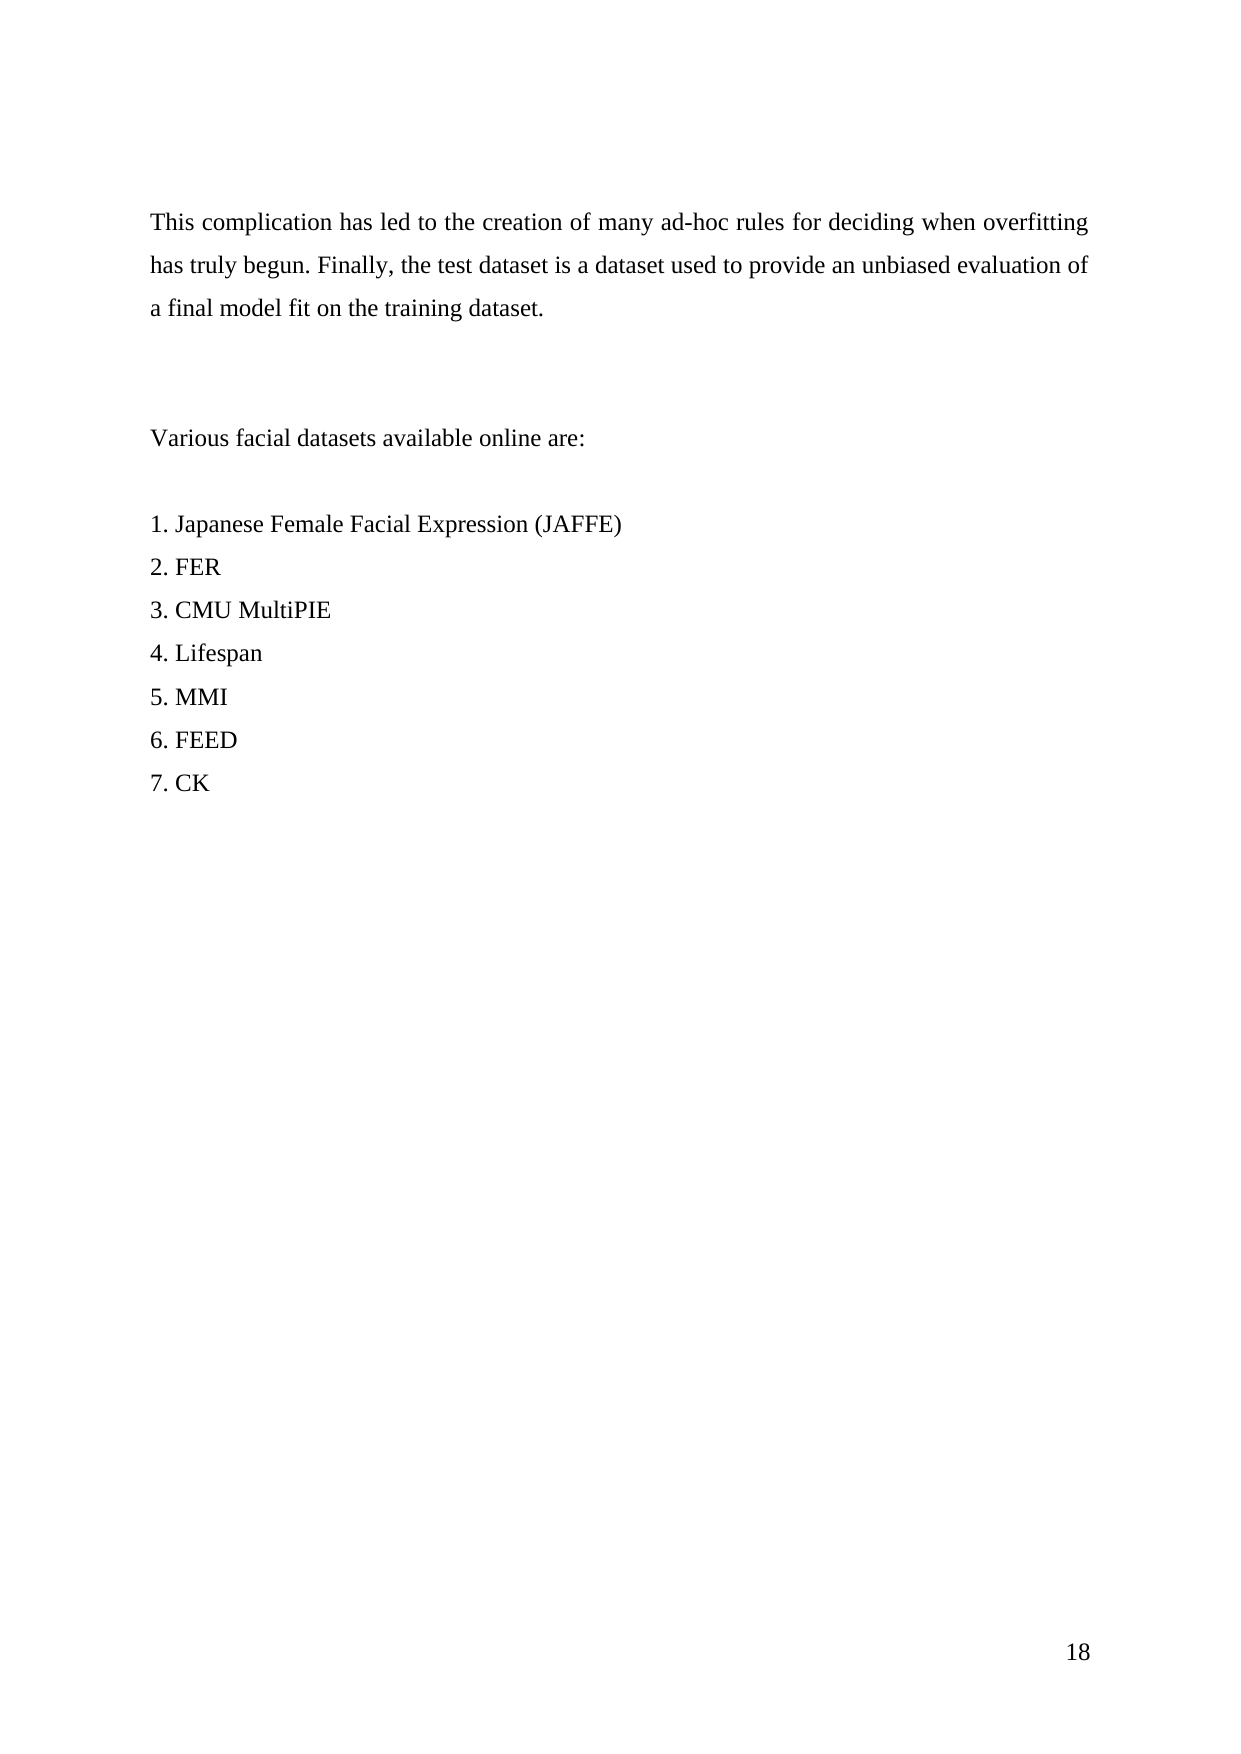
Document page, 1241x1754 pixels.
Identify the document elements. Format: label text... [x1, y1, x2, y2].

text 2. FER [150, 552, 1090, 581]
text 6. FEED [150, 725, 1090, 753]
text 1. Japanese Female Facial Expression (JAFFE) [150, 509, 1090, 538]
text 3. CMU MultiPIE [150, 595, 1090, 624]
text 4. Lifespan [150, 638, 1090, 667]
text 5. MMI [150, 682, 1090, 710]
text This complication has led to the creation of many ad-hoc rules for deciding when overfitting has truly begun. Finally, the test dataset is a dataset used to provide an unbiased evaluation of a final model fit on the training dataset. [150, 207, 1090, 322]
text 7. CK [150, 768, 1090, 797]
text Various facial datasets available online are: [150, 423, 1090, 452]
